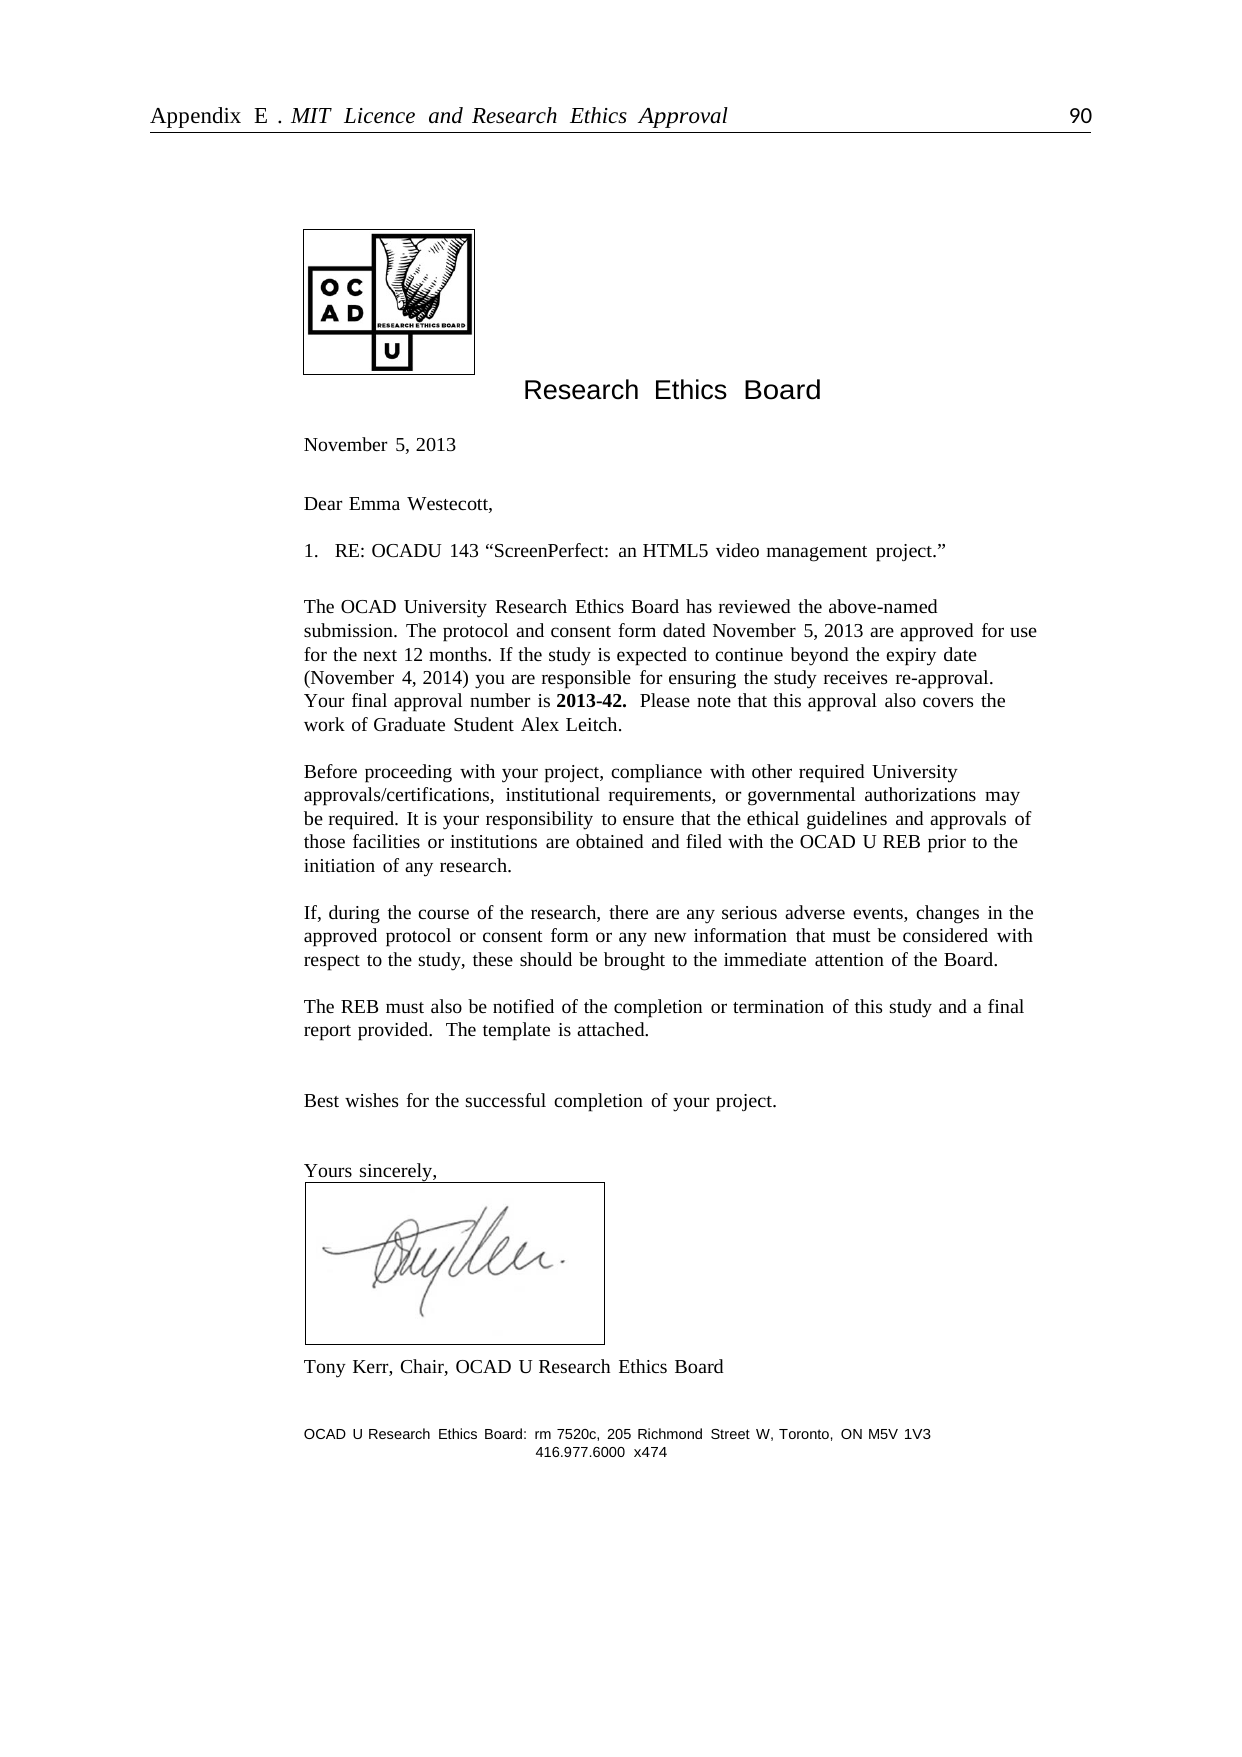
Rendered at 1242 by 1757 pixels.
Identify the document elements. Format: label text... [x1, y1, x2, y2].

text OCAD U Research Ethics Board: rm 7520c, 205 Richmond Street W, Toronto, ON M5V 1V3 [304, 1426, 1106, 1442]
text Before proceeding with your project, compliance with other required University approvals/certifications, institutional requirements, or governmental authorizations may be required. It is your responsibility to ensure that the ethical guidelines and approvals of those facilities or institutions are obtained and filed with the OCAD U REB prior to the initiation of any research. [304, 760, 1040, 876]
text The REB must also be notified of the completion or termination of this study and a final report provided. The template is attached. [304, 995, 1032, 1041]
text 1. RE: OCADU 143 “ScreenPerfect: an HTML5 video management project.” [304, 539, 1106, 562]
text Your final approval number is 2013-42. Please note that this approval also covers the work of Graduate Student Alex Leitch. [304, 689, 1013, 736]
text Best wishes for the successful completion of your project. Yours sincerely, [304, 1089, 785, 1182]
text November 5, 2013 [304, 433, 1106, 456]
text The OCAD University Research Ethics Board has reviewed the above-named [304, 595, 1106, 618]
text If, during the course of the research, there are any serious adverse events, changes in the approved protocol or consent form or any new information that must be considered with respect to the study, these should be brought to the immediate attention of the Board. [304, 901, 1034, 970]
text 416.977.6000 x474 [531, 1443, 671, 1460]
text submission. The protocol and consent form dated November 5, 2013 are approved for use for the next 12 months. If the study is expected to continue beyond the expiry date (November 4, 2014) you are responsible for ensuring the study receives re-approval. [304, 619, 1046, 689]
picture [306, 1183, 604, 1344]
picture [304, 230, 474, 374]
text Tony Kerr, Chair, OCAD U Research Ethics Board [304, 1356, 1106, 1378]
text Research Ethics Board [523, 375, 1106, 404]
text Dear Emma Westecott, [304, 492, 1106, 515]
